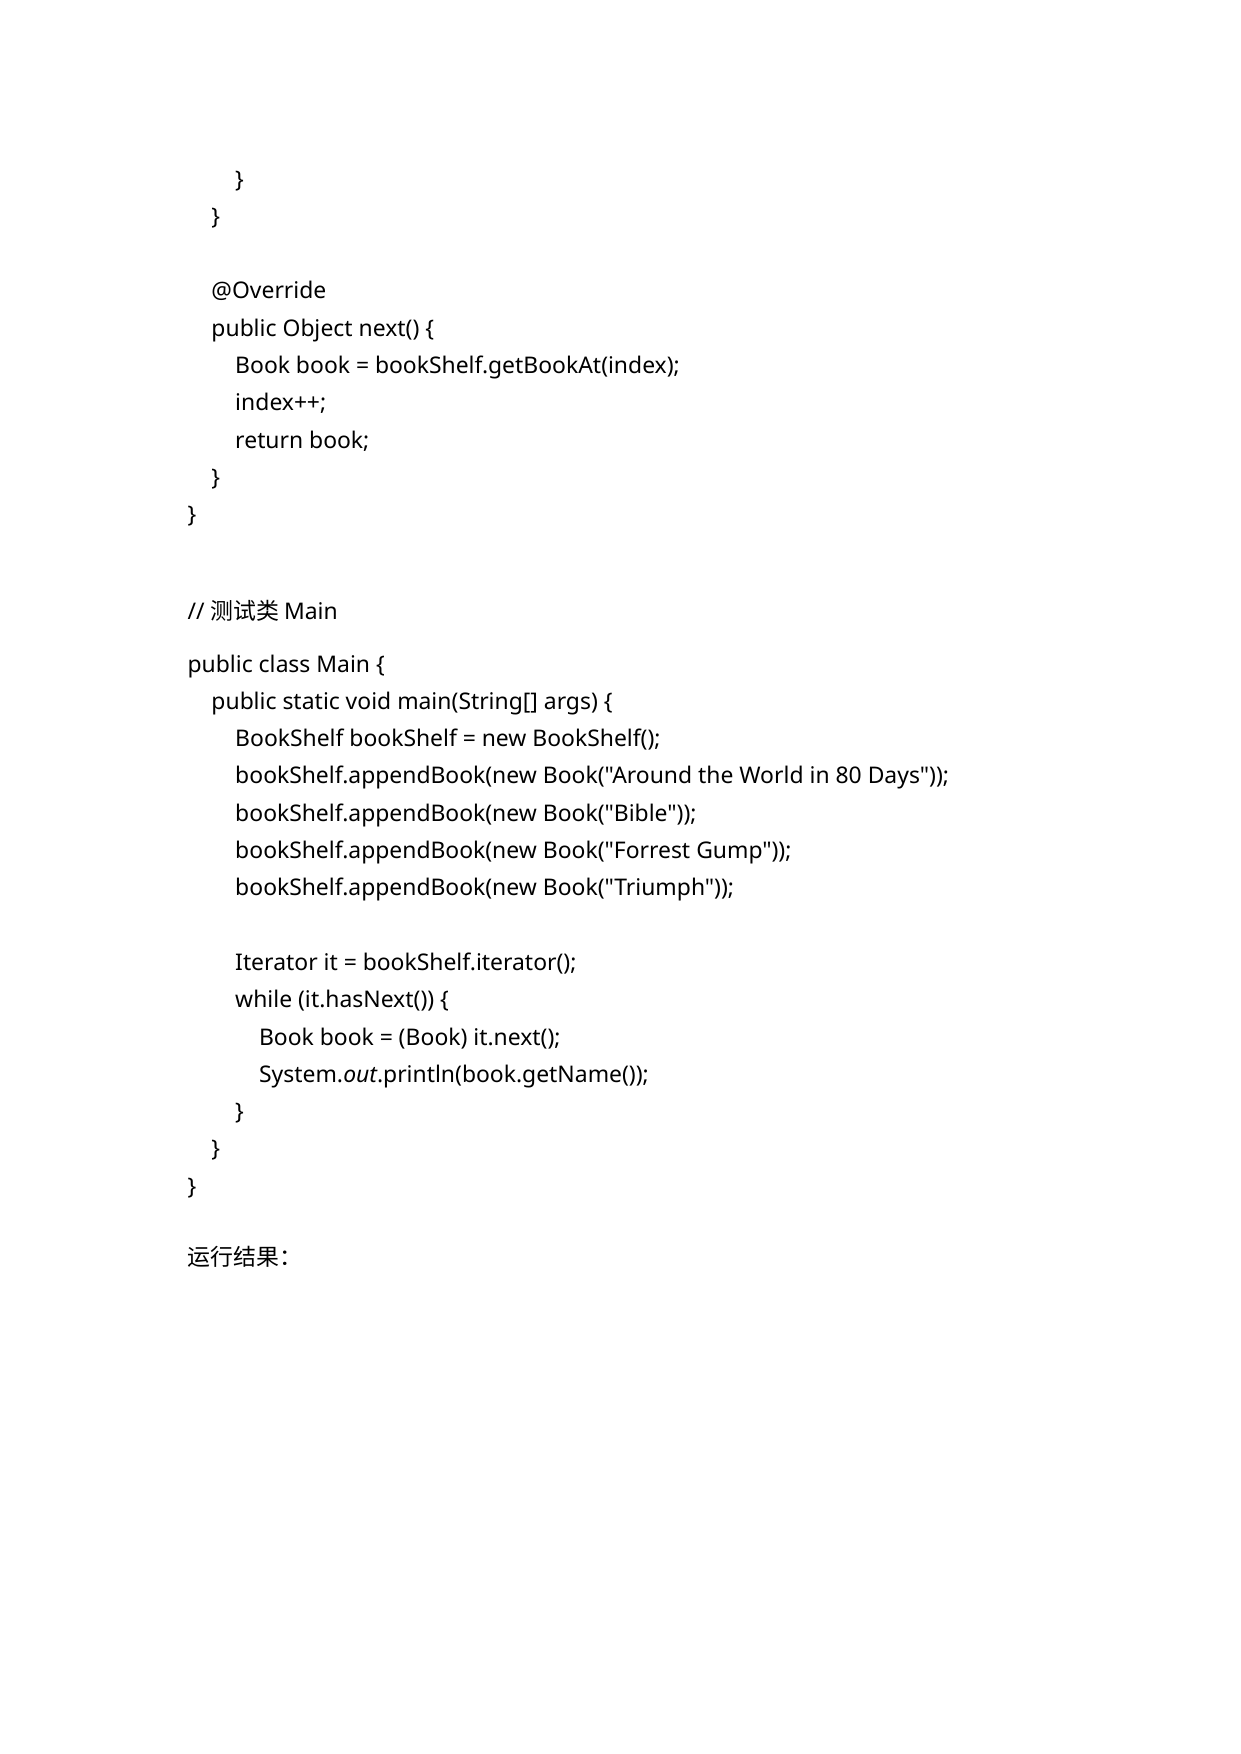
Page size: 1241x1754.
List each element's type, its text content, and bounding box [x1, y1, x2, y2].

text 运行结果： [187, 1223, 1053, 1288]
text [187, 162, 1053, 1201]
